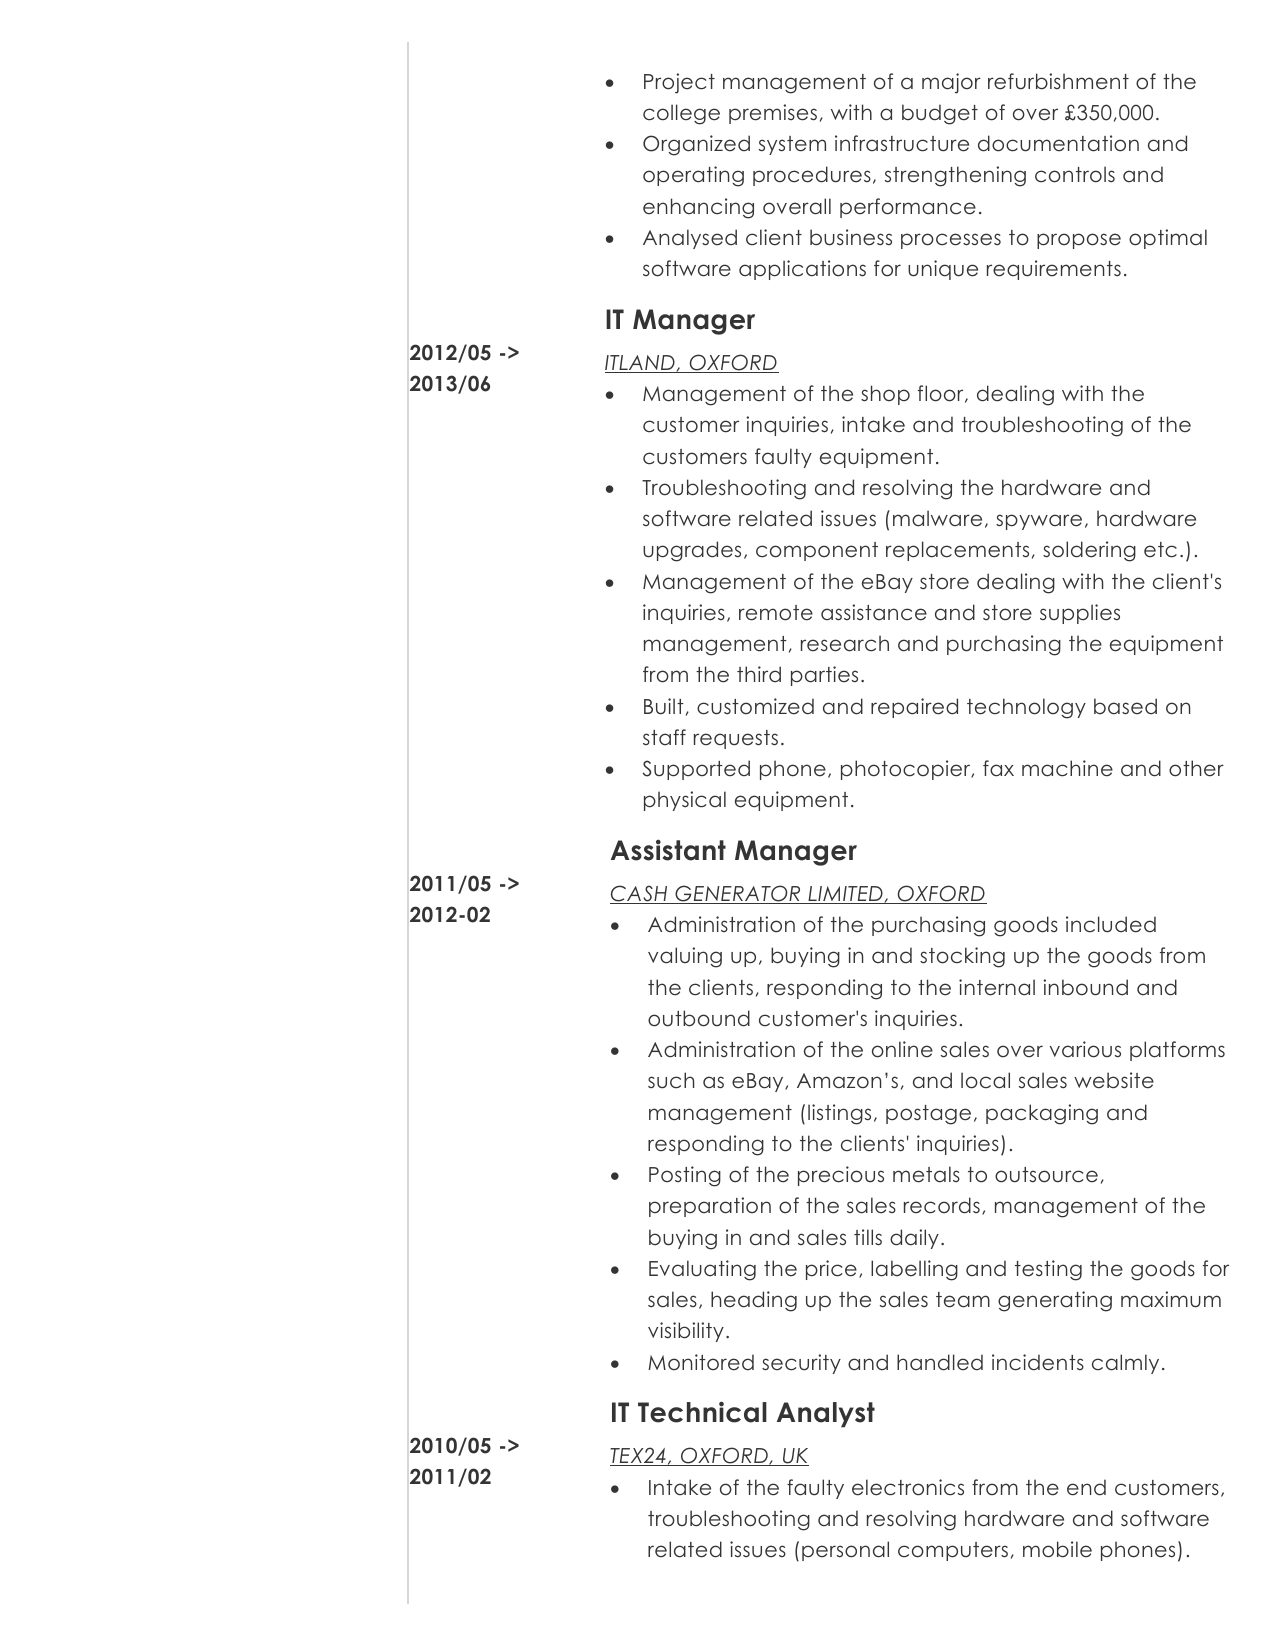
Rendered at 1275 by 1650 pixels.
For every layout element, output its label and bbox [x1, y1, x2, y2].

table_cell [0, 0, 1275, 1646]
